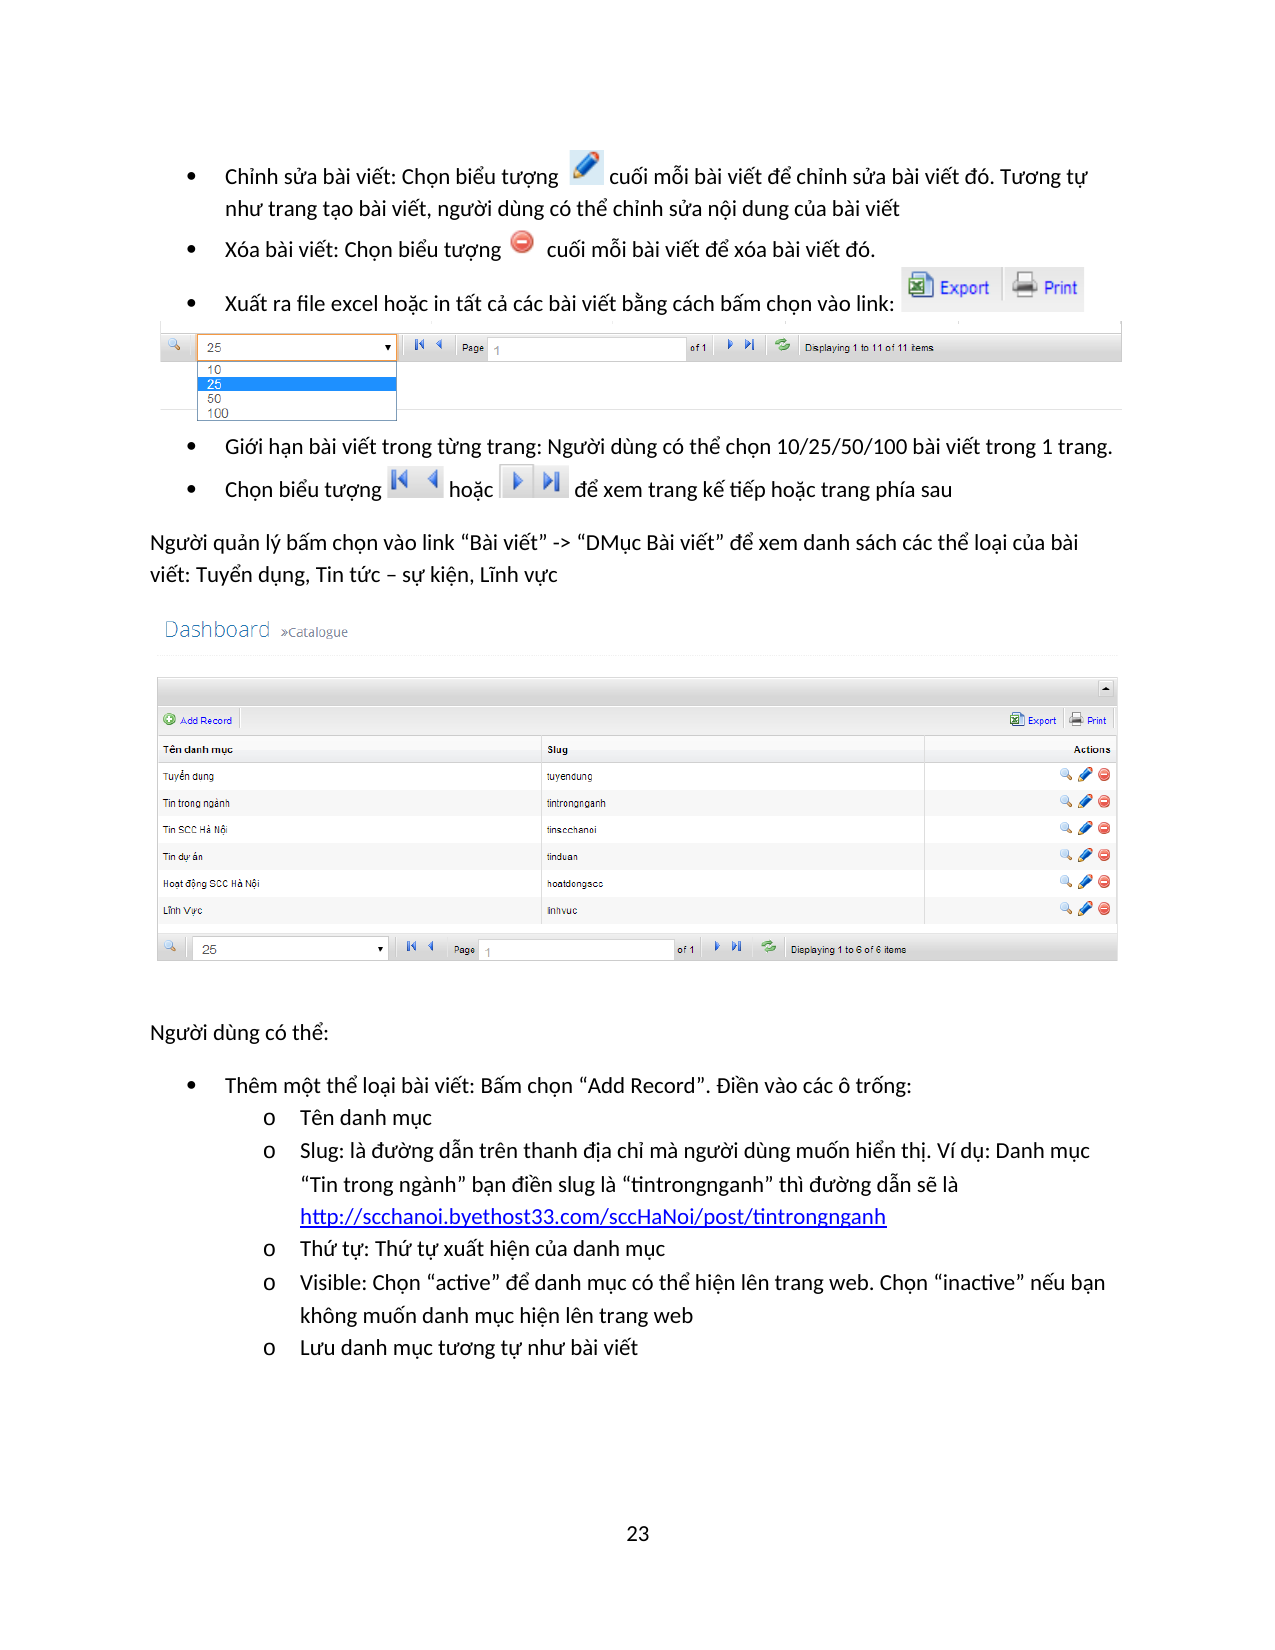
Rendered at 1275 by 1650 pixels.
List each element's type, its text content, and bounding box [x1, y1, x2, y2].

picture [506, 226, 537, 258]
picture [150, 613, 1125, 993]
list Visible: Chọn “active” để danh mục có thể hiện lên trang web. Chọn “inactive” nếu bạn không muốn danh mục hiện lên trang web [262, 1268, 1125, 1329]
list Giới hạn bài viết trong từng trang: Người dùng có thể chọn 10/25/50/100 bài viết trong 1 trang. [187, 432, 1125, 460]
list Xuất ra file excel hoặc in tất cả các bài viết bằng cách bấm chọn vào link: [187, 268, 1125, 317]
text Người dùng có thể: [150, 1018, 1125, 1046]
list Tên danh mục [262, 1103, 1125, 1132]
list Chỉnh sửa bài viết: Chọn biểu tượng cuối mỗi bài viết để chỉnh sửa bài viết đó. Tương tự như trang tạo bài viết, người dùng có thể chỉnh sửa nội dung của bài viết [187, 150, 1125, 222]
list Chọn biểu tượng hoặc để xem trang kế tiếp hoặc trang phía sau [187, 464, 1125, 503]
picture [569, 150, 604, 185]
list Thêm một thể loại bài viết: Bấm chọn “Add Record”. Điền vào các ô trống: [187, 1071, 1125, 1099]
list Thứ tự: Thứ tự xuất hiện của danh mục [262, 1234, 1125, 1263]
picture [901, 267, 1085, 312]
picture [387, 466, 444, 498]
picture [150, 321, 1125, 428]
text Người quản lý bấm chọn vào link “Bài viết” -> “DMục Bài viết” để xem danh sách các thể loại của bài viết: Tuyển dụng, Tin tức – sự kiện, Lĩnh vực [150, 528, 1125, 588]
picture [498, 464, 569, 498]
list Xóa bài viết: Chọn biểu tượng cuối mỗi bài viết để xóa bài viết đó. [187, 226, 1125, 263]
list Slug: là đường dẫn trên thanh địa chỉ mà người dùng muốn hiển thị. Ví dụ: Danh mục “Tin trong ngành” bạn điền slug là “tintrongnganh” thì đường dẫn sẽ là http://scchanoi.byethost33.com/sccHaNoi/post/tintrongnganh [262, 1137, 1125, 1230]
list Lưu danh mục tương tự như bài viết [262, 1333, 1125, 1363]
